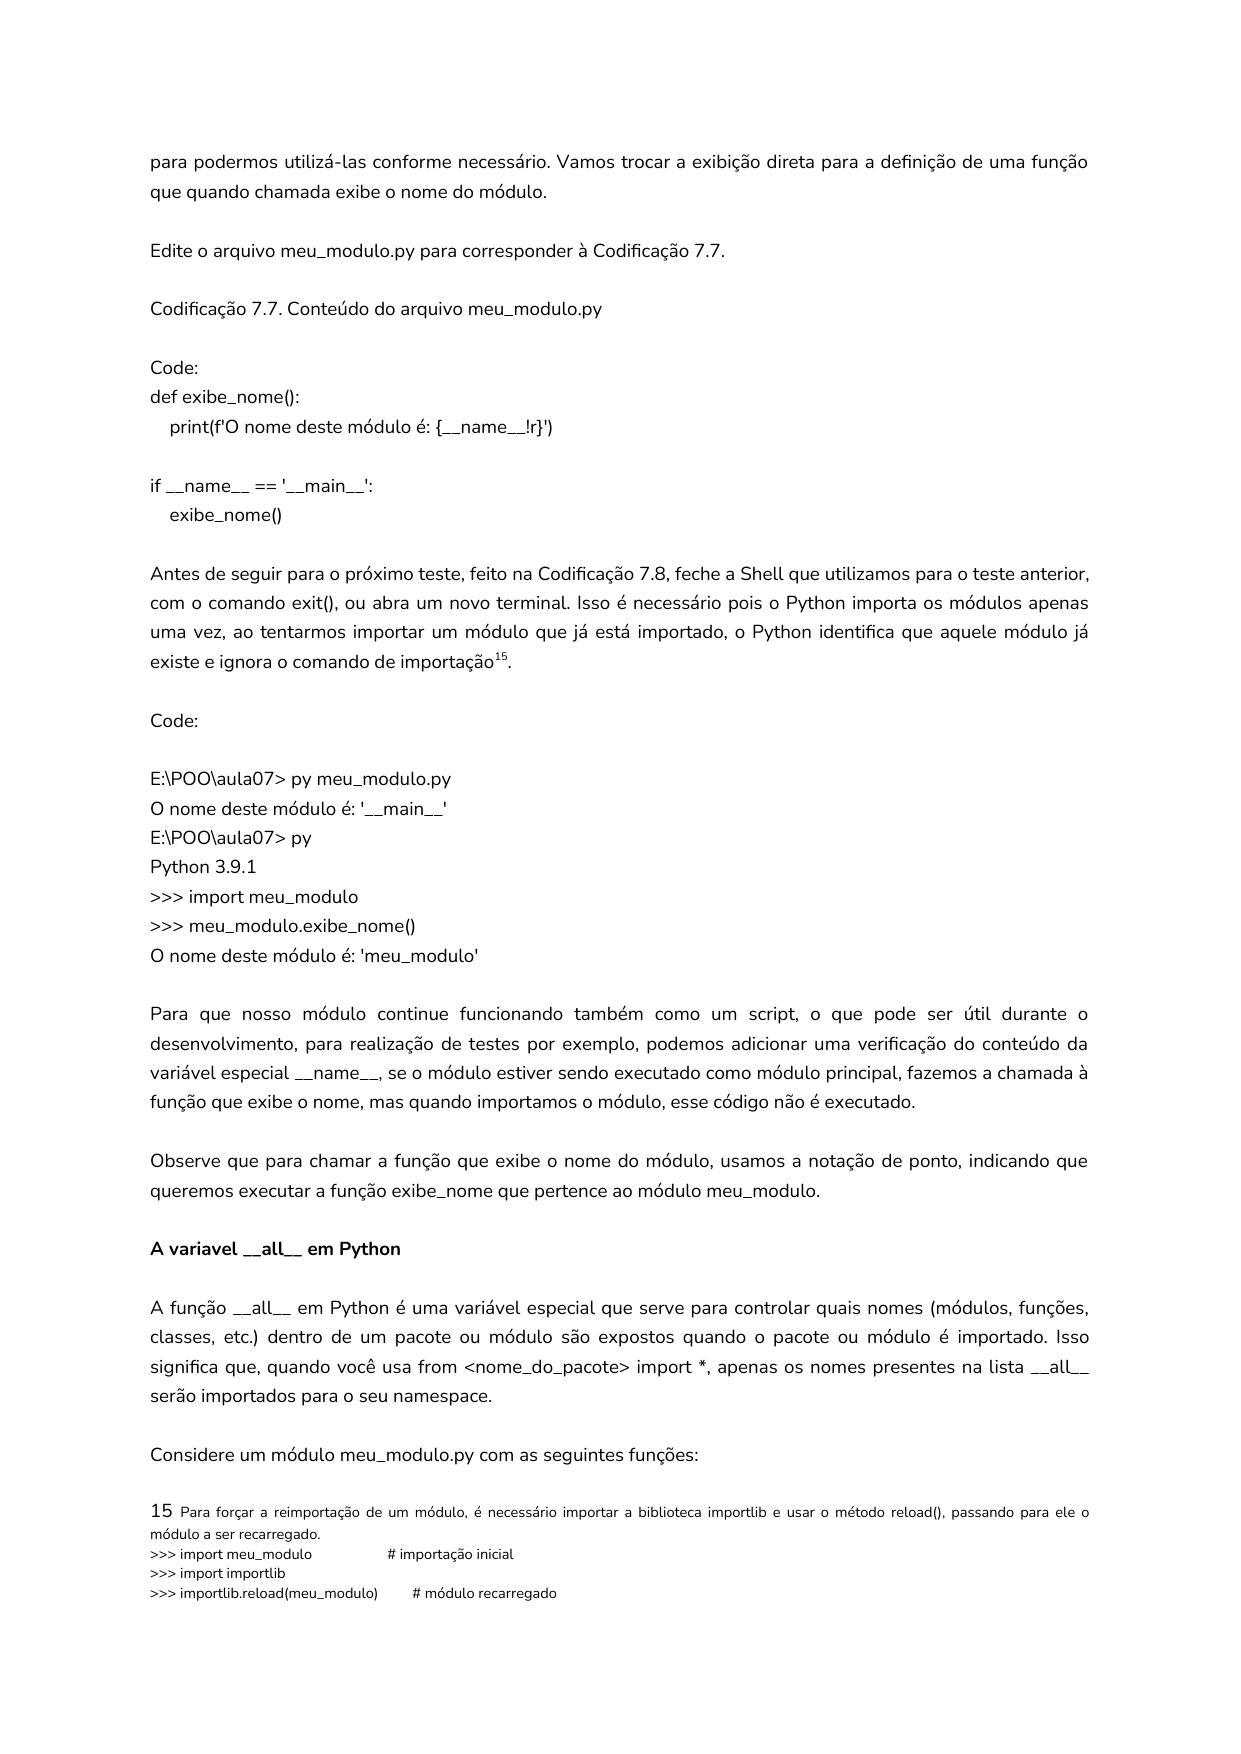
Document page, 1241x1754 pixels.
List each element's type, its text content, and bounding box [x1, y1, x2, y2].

text print(f'O nome deste módulo é: {__name__!r}') [150, 414, 1090, 440]
text >>> meu_modulo.exibe_nome() [150, 914, 1090, 939]
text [150, 150, 1090, 205]
text O nome deste módulo é: '__main__' [150, 796, 1090, 822]
text E:\POO\aula07> py meu_modulo.py [150, 767, 1090, 792]
text Antes de seguir para o próximo teste, feito na Codificação 7.8, feche a Shell que utilizamos para o teste anterior, com o comando exit(), ou abra um novo terminal. Isso é necessário pois o Python importa os módulos apenas uma vez, ao tentarmos importar um módulo que já está importado, o Python identifica que aquele módulo já existe e ignora o comando de importação. [150, 561, 1090, 675]
text Code: [150, 708, 1090, 734]
text >>> import meu_modulo [150, 884, 1090, 910]
subtitle A variavel __all__ em Python [150, 1237, 1090, 1262]
text A função __all__ em Python é uma variável especial que serve para controlar quais nomes (módulos, funções, classes, etc.) dentro de um pacote ou módulo são expostos quando o pacote ou módulo é importado. Isso significa que, quando você usa from <nome_do_pacote> import *, apenas os nomes presentes na lista __all__ serão importados para o seu namespace. [150, 1296, 1090, 1409]
text def exibe_nome(): [150, 385, 1090, 411]
text Para que nosso módulo continue funcionando também como um script, o que pode ser útil durante o desenvolvimento, para realização de testes por exemplo, podemos adicionar uma verificação do conteúdo da variável especial __name__, se o módulo estiver sendo executado como módulo principal, fazemos a chamada à função que exibe o nome, mas quando importamos o módulo, esse código não é executado. [150, 1002, 1090, 1116]
text if __name__ == '__main__': [150, 473, 1090, 499]
text Python 3.9.1 [150, 855, 1090, 881]
text Edite o arquivo meu_modulo.py para corresponder à Codificação 7.7. [150, 238, 1090, 264]
text Code: [150, 356, 1090, 381]
text Considere um módulo meu_modulo.py com as seguintes funções: [150, 1442, 1090, 1468]
text exibe_nome() [150, 502, 1090, 528]
text O nome deste módulo é: 'meu_modulo' [150, 943, 1090, 969]
text Observe que para chamar a função que exibe o nome do módulo, usamos a notação de ponto, indicando que queremos executar a função exibe_nome que pertence ao módulo meu_modulo. [150, 1149, 1090, 1204]
text E:\POO\aula07> py [150, 826, 1090, 851]
text Codificação 7.7. Conteúdo do arquivo meu_modulo.py [150, 297, 1090, 322]
